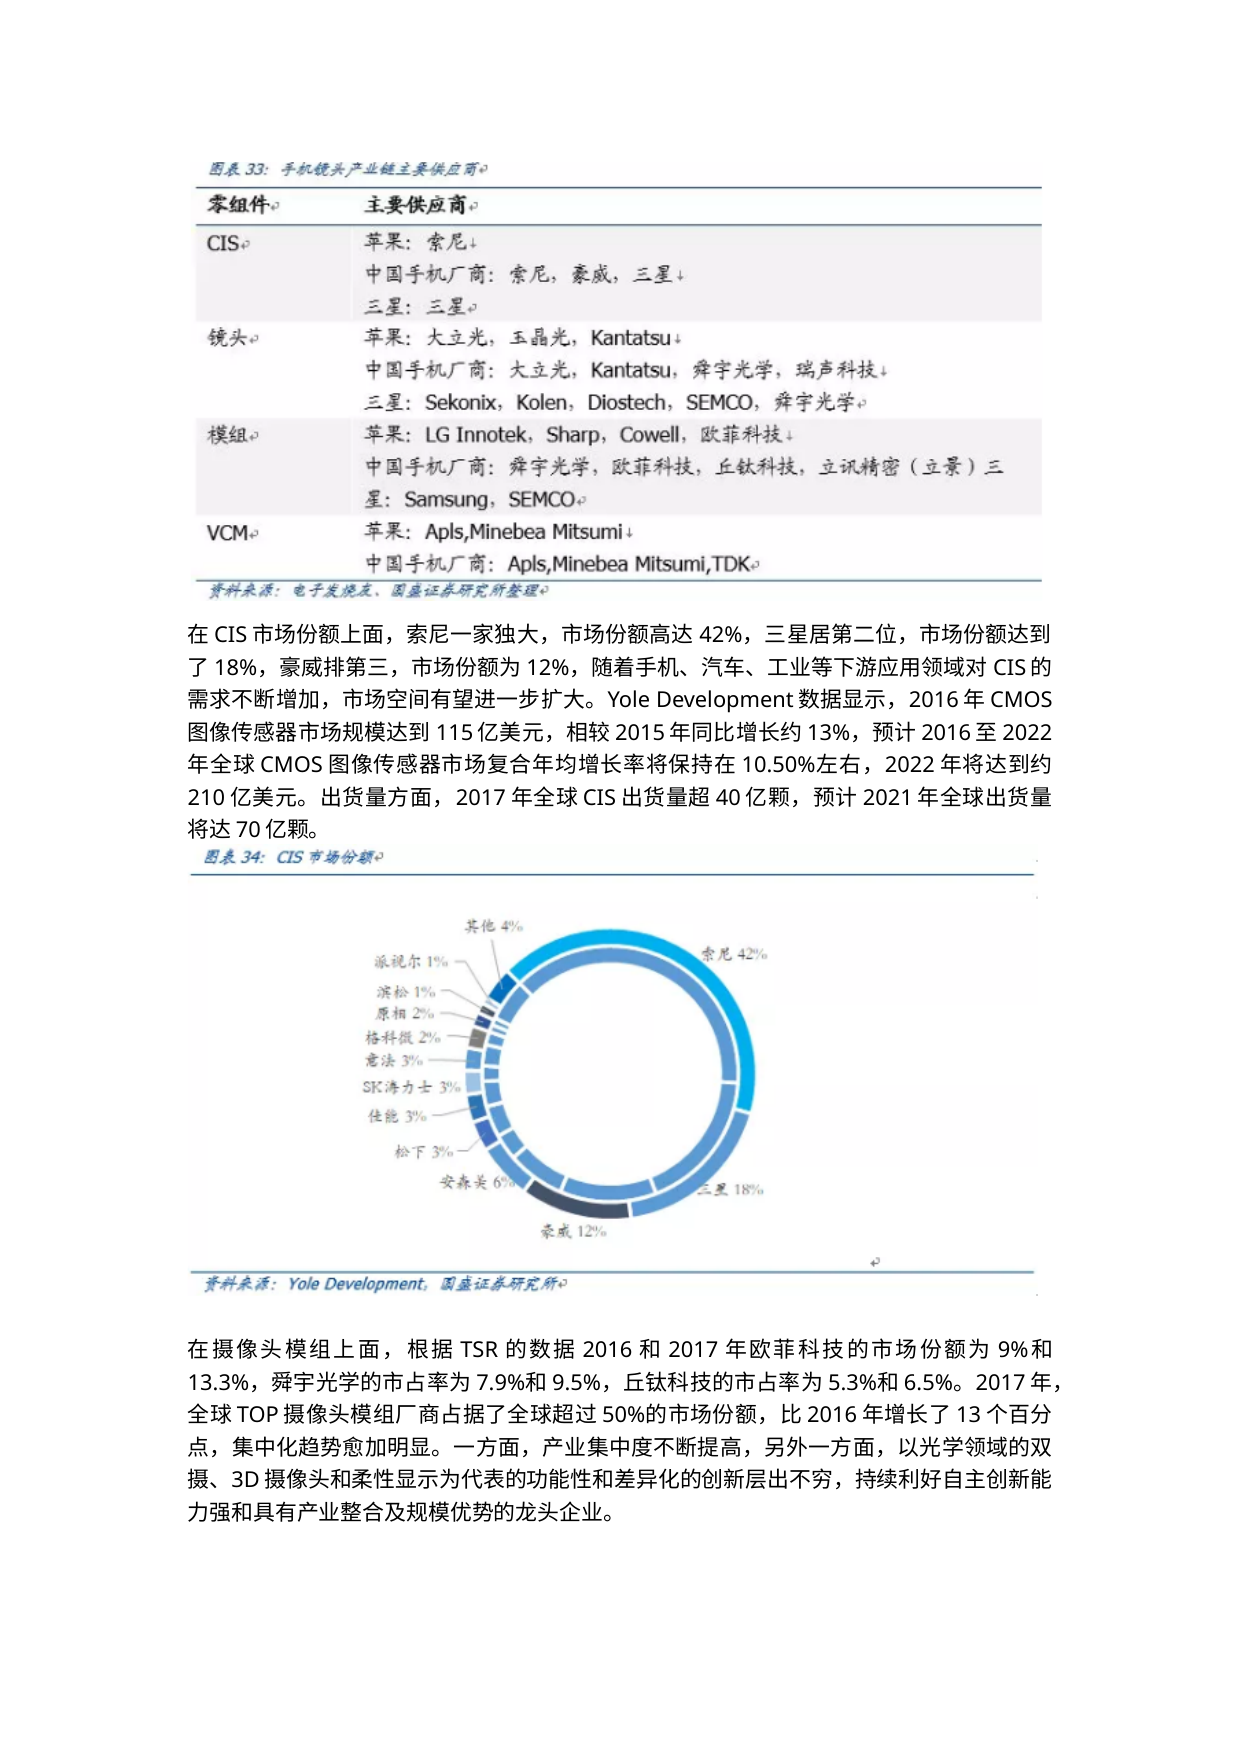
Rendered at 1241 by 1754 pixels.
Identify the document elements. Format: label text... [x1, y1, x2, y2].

picture [187, 844, 1053, 1300]
text 在摄像头模组上面，根据TSR的数据2016和2017年欧菲科技的市场份额为9%和13.3%，舜宇光学的市占率为7.9%和9.5%，丘钛科技的市占率为5.3%和6.5%。2017年，全球TOP摄像头模组厂商占据了全球超过50%的市场份额，比2016年增长了13个百分点，集中化趋势愈加明显。一方面，产业集中度不断提高，另外一方面，以光学领域的双摄、3D摄像头和柔性显示为代表的功能性和差异化的创新层出不穷，持续利好自主创新能力强和具有产业整合及规模优势的龙头企业。 [187, 1332, 1053, 1527]
picture [187, 162, 1053, 601]
text 在CIS市场份额上面，索尼一家独大，市场份额高达42%，三星居第二位，市场份额达到了18%，豪威排第三，市场份额为12%，随着手机、汽车、工业等下游应用领域对CIS的需求不断增加，市场空间有望进一步扩大。Yole Development数据显示，2016年CMOS图像传感器市场规模达到115亿美元，相较2015年同比增长约13%，预计2016至2022年全球CMOS图像传感器市场复合年均增长率将保持在10.50%左右，2022年将达到约210亿美元。出货量方面，2017年全球CIS出货量超40亿颗，预计2021年全球出货量将达70亿颗。 [187, 617, 1053, 844]
